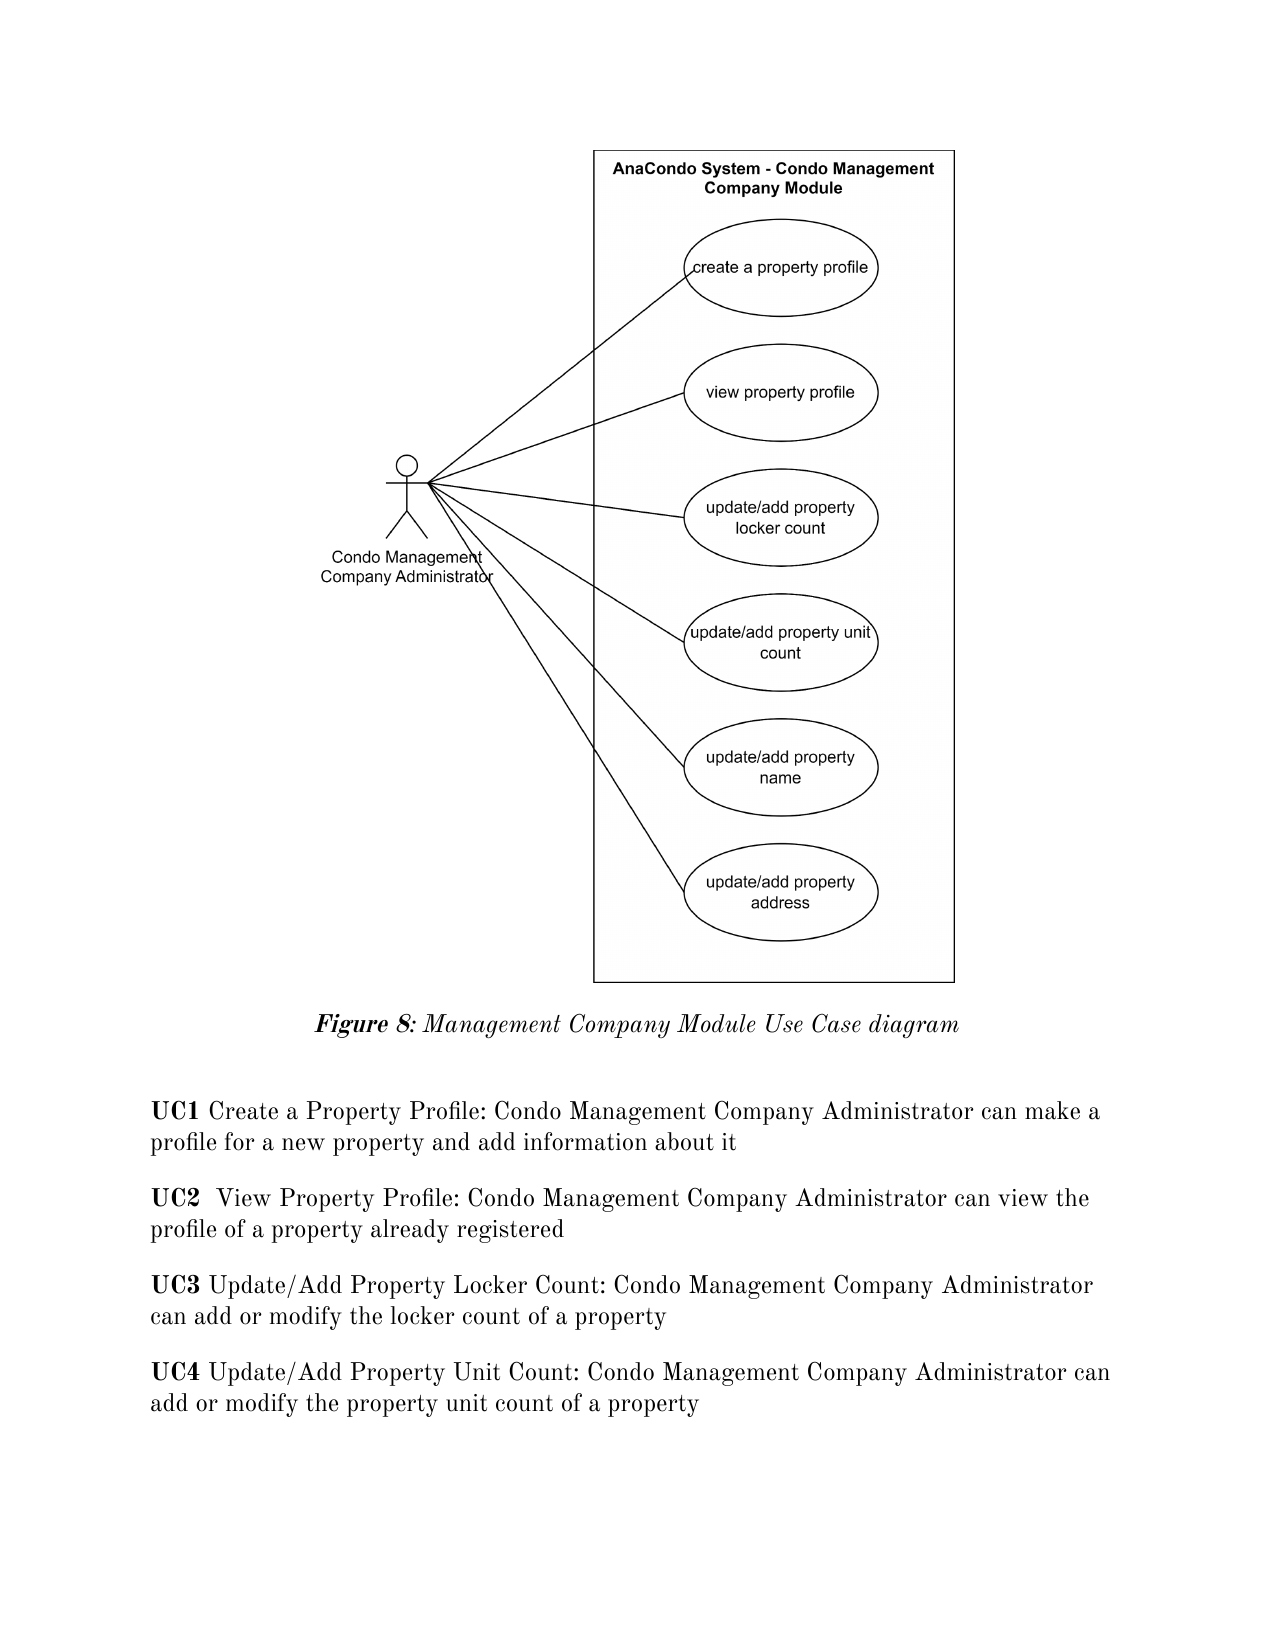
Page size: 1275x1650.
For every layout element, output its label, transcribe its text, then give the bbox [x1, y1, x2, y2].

text Figure 8: Management Company Module Use Case diagram [150, 1008, 1125, 1039]
text UC1 Create a Property Profile: Condo Management Company Administrator can make a profile for a new property and add information about it [150, 1095, 1125, 1157]
text UC3 Update/Add Property Locker Count: Condo Management Company Administrator can add or modify the locker count of a property [150, 1268, 1125, 1330]
text UC4 Update/Add Property Unit Count: Condo Management Company Administrator can add or modify the property unit count of a property [150, 1355, 1125, 1417]
text UC2 View Property Profile: Condo Management Company Administrator can view the profile of a property already registered [150, 1182, 1125, 1243]
picture [320, 150, 955, 983]
